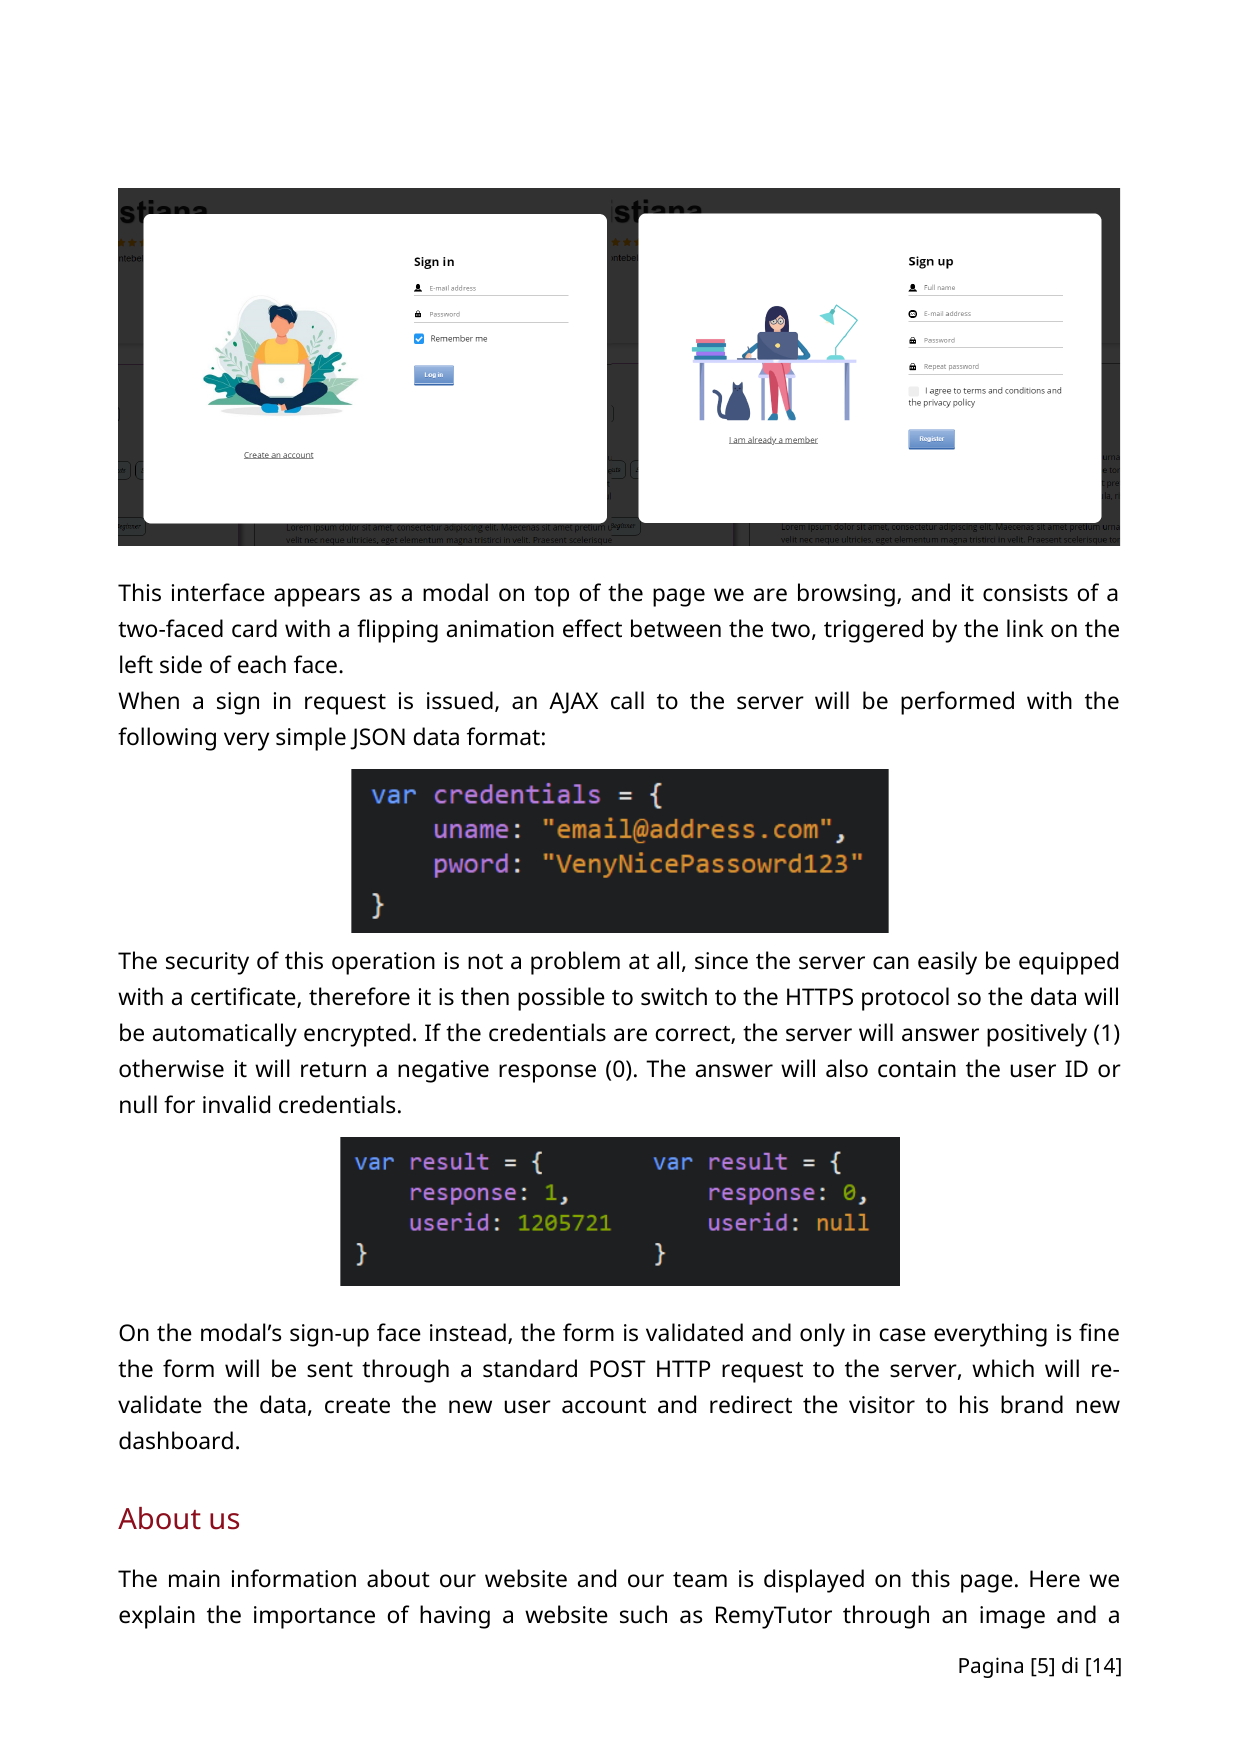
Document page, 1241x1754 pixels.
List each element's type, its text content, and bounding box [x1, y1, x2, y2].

text When a sign in request is issued, an AJAX call to the server will be performed with the following very simple JSON data format: [118, 685, 1122, 752]
picture [351, 769, 889, 933]
picture [118, 188, 1121, 546]
text The security of this operation is not a problem at all, since the server can easily be equipped with a certificate, therefore it is then possible to switch to the HTTPS protocol so the data will be automatically encrypted. If the credentials are correct, the server will answer positively (1) otherwise it will return a negative response (0). The answer will also contain the user ID or null for invalid credentials. [118, 945, 1122, 1120]
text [118, 1563, 1122, 1630]
text This interface appears as a modal on top of the page we are browsing, and it consists of a two-faced card with a flipping animation effect between the two, triggered by the link on the left side of each face. [118, 577, 1122, 680]
text On the modal’s sign-up face instead, the form is validated and only in case everything is fine the form will be sent through a standard POST HTTP request to the server, which will re-validate the data, create the new user account and redirect the visitor to his brand new dashboard. [118, 1317, 1122, 1456]
picture [340, 1137, 900, 1286]
text About us [118, 1498, 1122, 1538]
